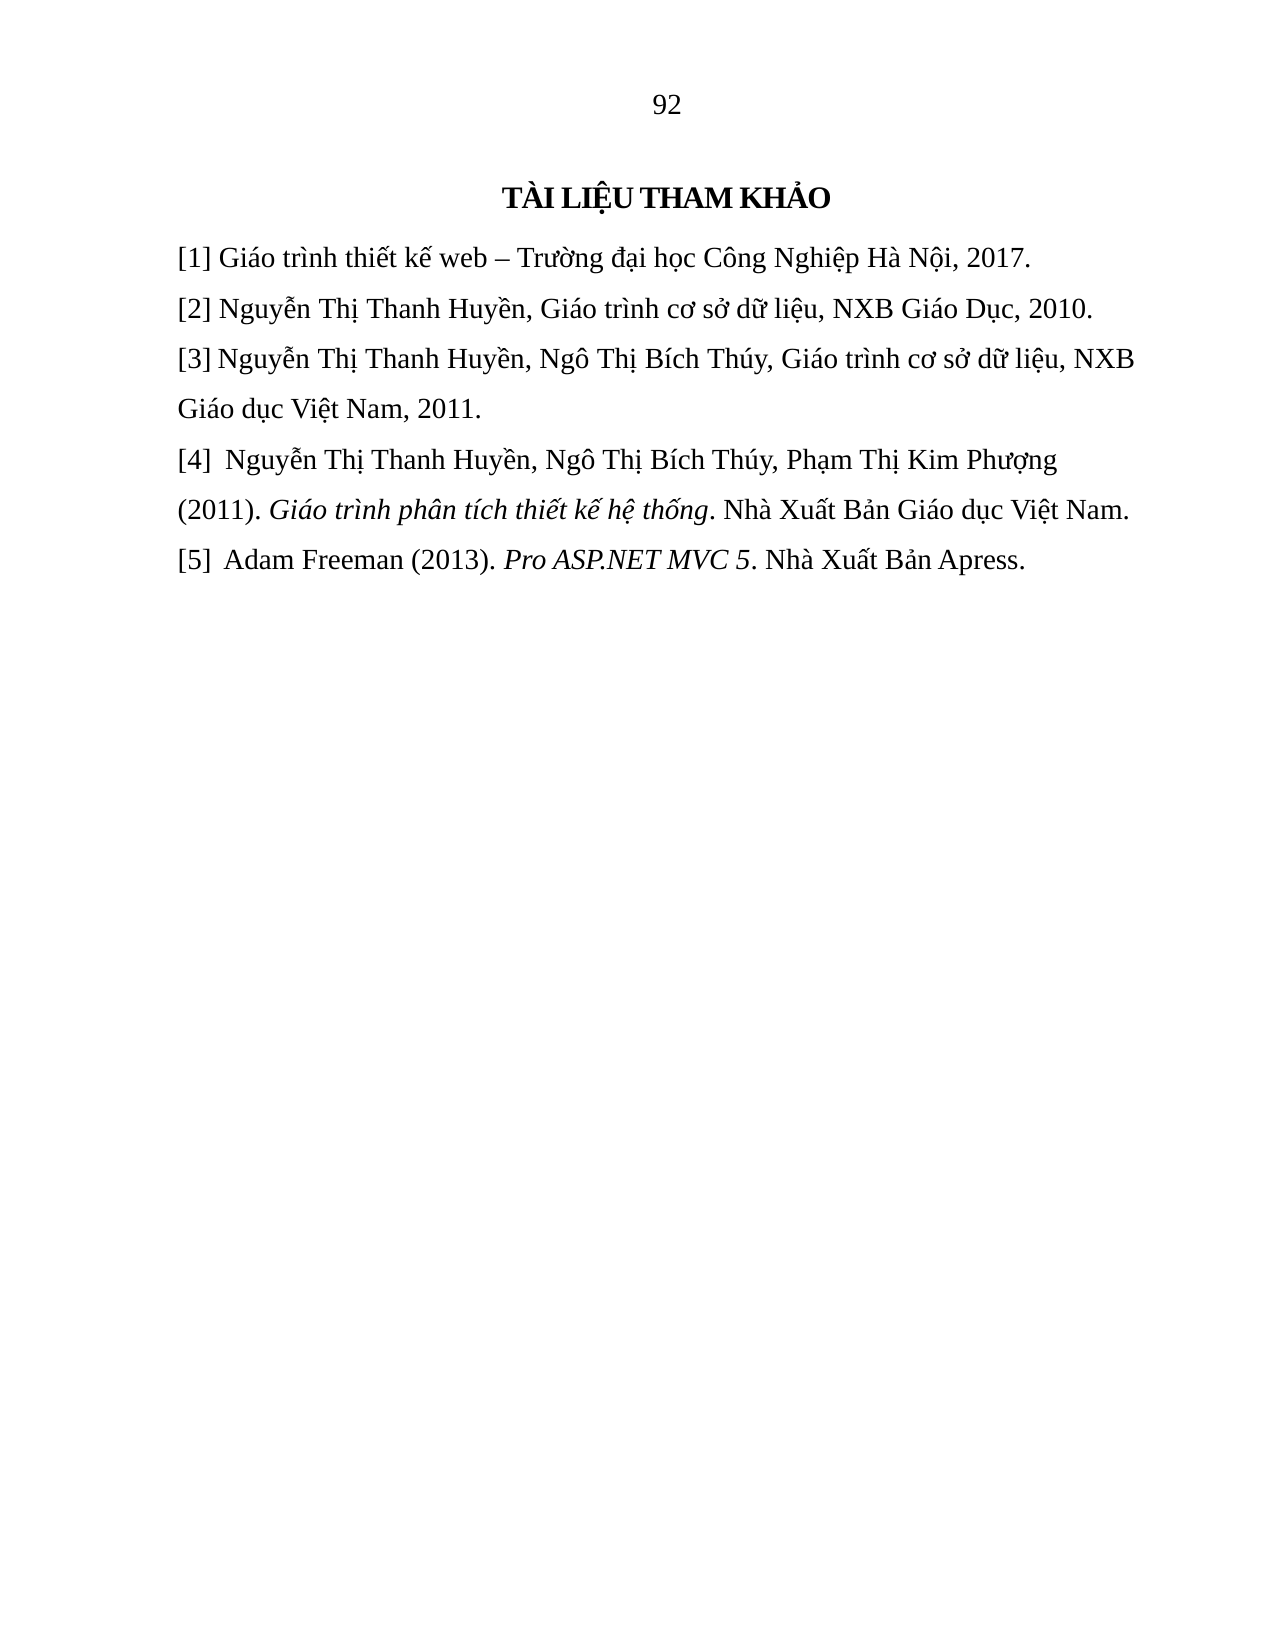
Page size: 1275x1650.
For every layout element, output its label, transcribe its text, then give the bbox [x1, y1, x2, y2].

list Nguyễn Thị Thanh Huyền, Ngô Thị Bích Thúy, Phạm Thị Kim Phượng (2011). Giáo trình phân tích thiết kế hệ thống. Nhà Xuất Bản Giáo dục Việt Nam. [177, 442, 1143, 526]
list Nguyễn Thị Thanh Huyền, Giáo trình cơ sở dữ liệu, NXB Giáo Dục, 2010. [177, 291, 1157, 324]
list Adam Freeman (2013). Pro ASP.NET MVC 5. Nhà Xuất Bản Apress. [177, 542, 1143, 576]
list Giáo trình thiết kế web – Trường đại học Công Nghiệp Hà Nội, 2017. [177, 241, 1157, 274]
title TÀI LIỆU THAM KHẢO [177, 179, 1157, 216]
list Nguyễn Thị Thanh Huyền, Ngô Thị Bích Thúy, Giáo trình cơ sở dữ liệu, NXB Giáo dục Việt Nam, 2011. [177, 341, 1143, 425]
